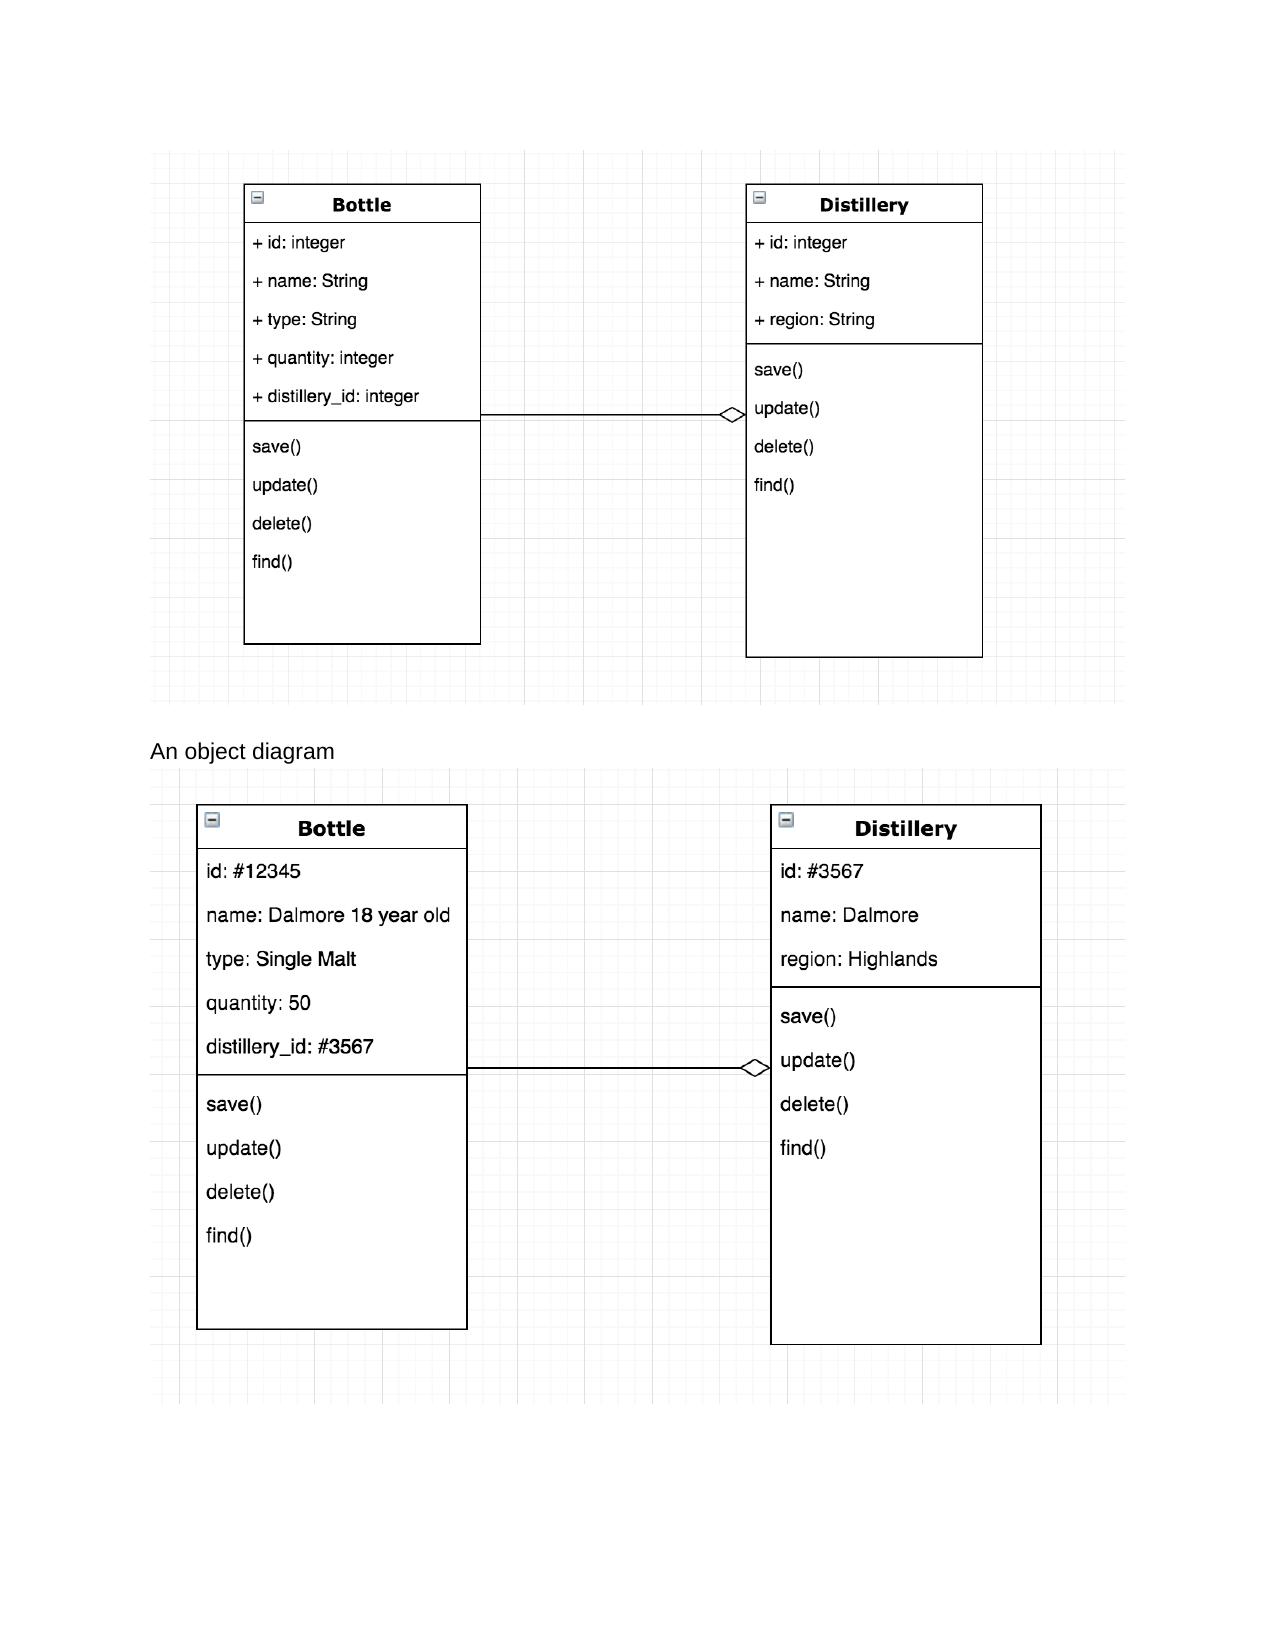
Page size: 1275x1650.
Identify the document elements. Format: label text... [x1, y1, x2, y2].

picture [150, 150, 1125, 705]
text An object diagram [150, 738, 1125, 764]
picture [150, 768, 1125, 1404]
